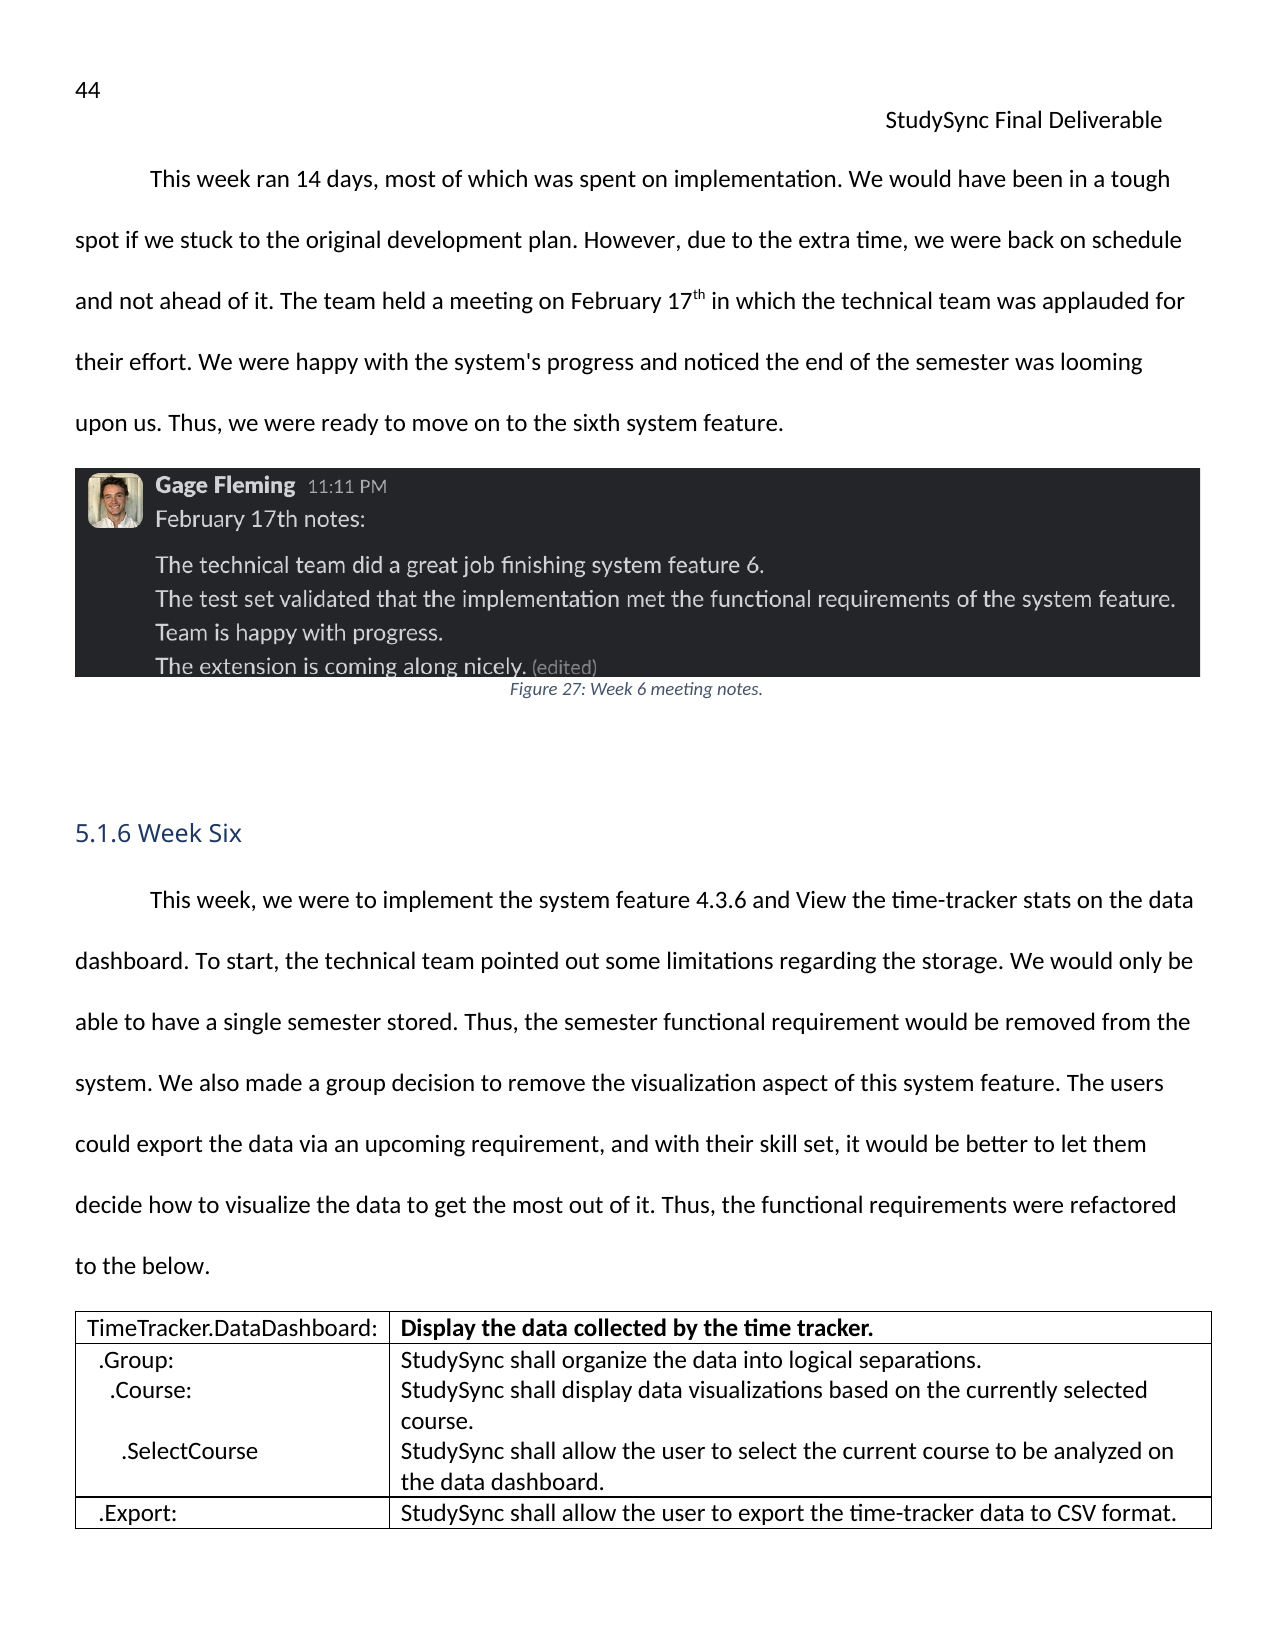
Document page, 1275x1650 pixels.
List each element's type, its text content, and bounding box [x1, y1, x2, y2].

table_cell StudySync shall allow the user to select the current course to be analyzed on the data dashboard. [390, 1435, 1211, 1496]
table_header TimeTracker.DataDashboard: [76, 1312, 389, 1343]
text Figure 27: Week 6 meeting notes. [75, 677, 1200, 700]
picture [75, 468, 1200, 677]
subtitle 5.1.6 Week Six [75, 816, 1200, 850]
table_cell StudySync shall allow the user to export the time-tracker data to CSV format. [390, 1498, 1211, 1528]
table_cell .Group: [76, 1344, 389, 1374]
table_cell .SelectCourse [76, 1435, 389, 1496]
table_cell .Course: [76, 1374, 389, 1435]
table_cell .Export: [76, 1498, 389, 1528]
table_header Display the data collected by the time tracker. [390, 1312, 1211, 1343]
table_cell StudySync shall display data visualizations based on the currently selected course. [390, 1374, 1211, 1435]
text This week, we were to implement the system feature 4.3.6 and View the time-tracker stats on the data dashboard. To start, the technical team pointed out some limitations regarding the storage. We would only be able to have a single semester stored. Thus, the semester functional requirement would be removed from the system. We also made a group decision to remove the visualization aspect of this system feature. The users could export the data via an upcoming requirement, and with their skill set, it would be better to let them decide how to visualize the data to get the most out of it. Thus, the functional requirements were refactored to the below. [75, 884, 1200, 1281]
text This week ran 14 days, most of which was spent on implementation. We would have been in a tough spot if we stuck to the original development plan. However, due to the extra time, we were back on schedule and not ahead of it. The team held a meeting on February 17th in which the technical team was applauded for their effort. We were happy with the system's progress and noticed the end of the semester was looming upon us. Thus, we were ready to move on to the sixth system feature. [75, 163, 1200, 438]
table_cell StudySync shall organize the data into logical separations. [390, 1344, 1211, 1374]
